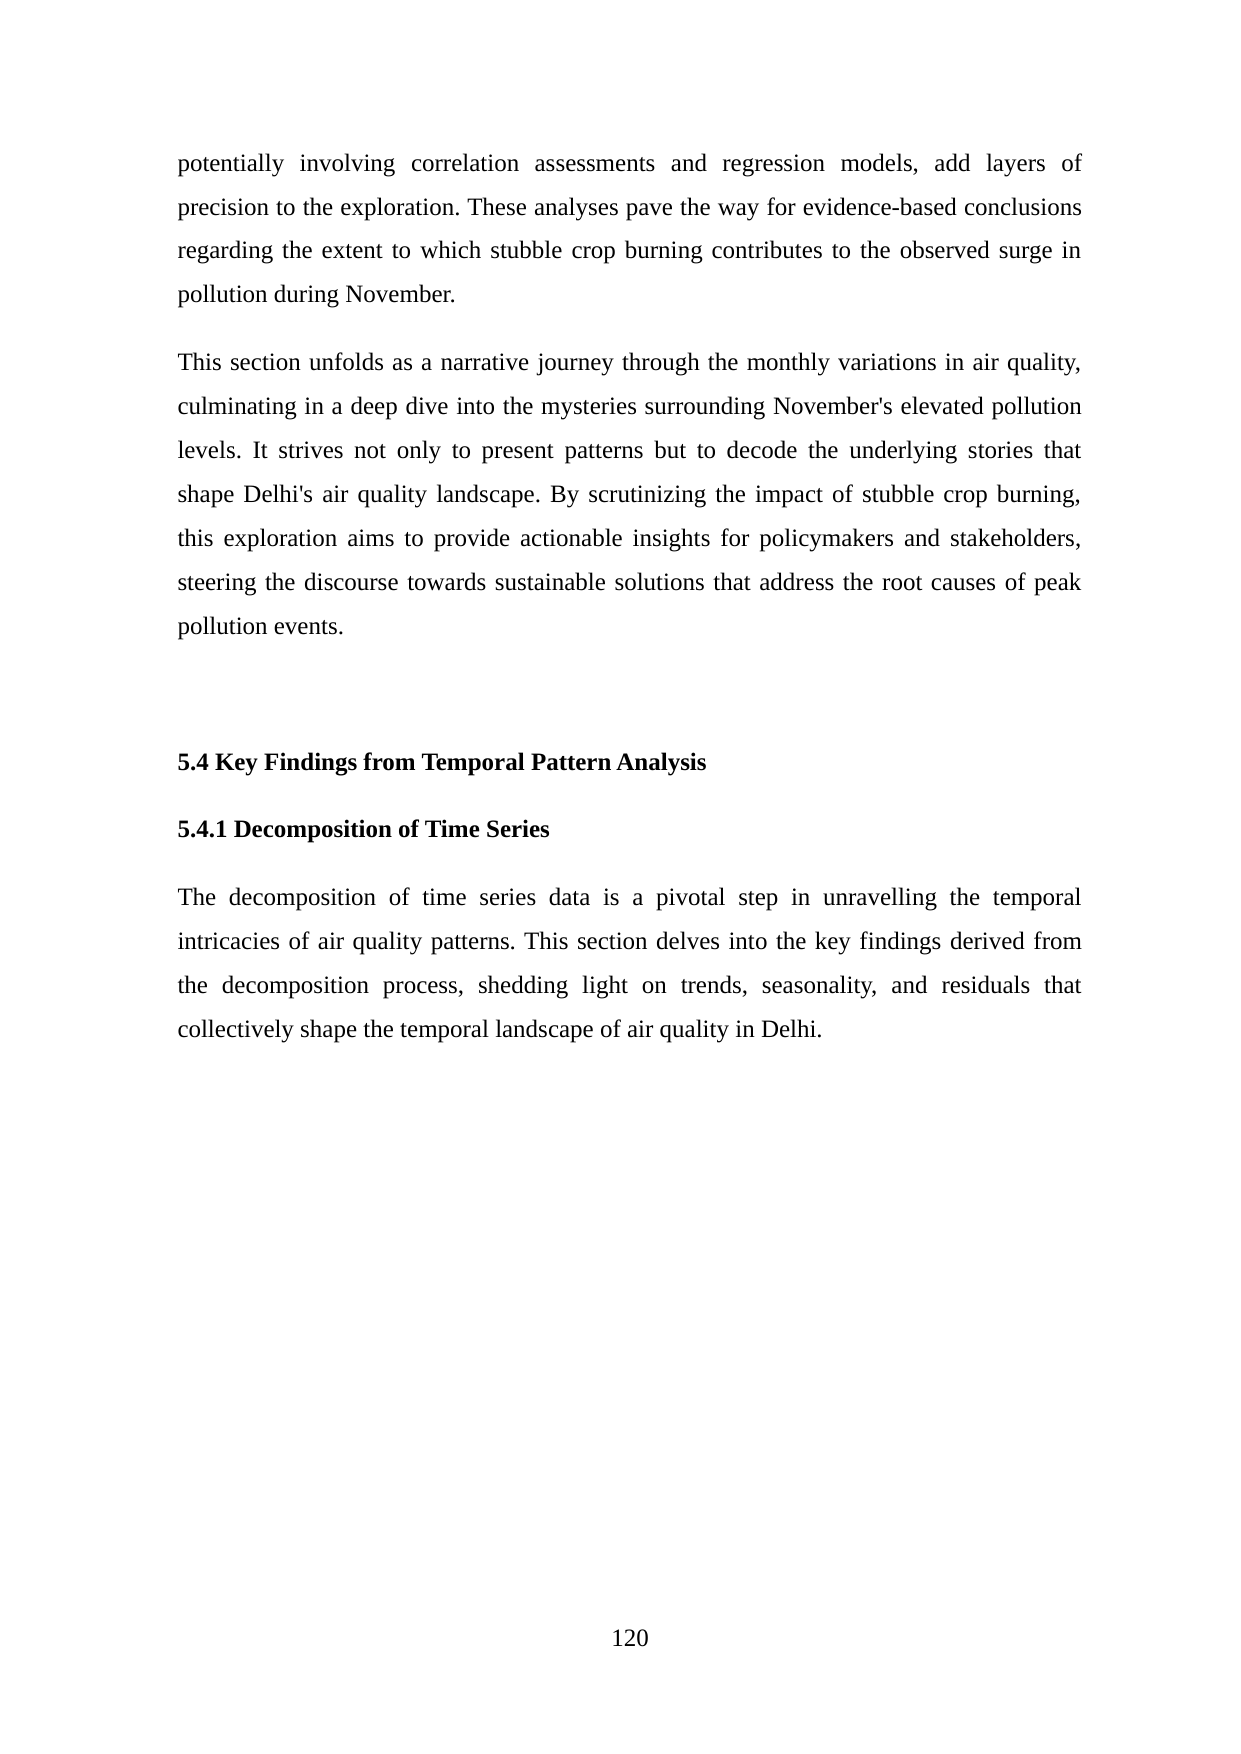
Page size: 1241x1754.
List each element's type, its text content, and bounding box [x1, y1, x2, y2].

text The decomposition of time series data is a pivotal step in unravelling the temporal intricacies of air quality patterns. This section delves into the key findings derived from the decomposition process, shedding light on trends, seasonality, and residuals that collectively shape the temporal landscape of air quality in Delhi. [177, 882, 1083, 1043]
text 5.4.1 Decomposition of Time Series [177, 814, 1083, 843]
text This section unfolds as a narrative journey through the monthly variations in air quality, culminating in a deep dive into the mysteries surrounding November's elevated pollution levels. It strives not only to present patterns but to decode the underlying stories that shape Delhi's air quality landscape. By scrutinizing the impact of stubble crop burning, this exploration aims to provide actionable insights for policymakers and stakeholders, steering the discourse towards sustainable solutions that address the root causes of peak pollution events. [177, 347, 1083, 640]
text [177, 148, 1083, 308]
text 5.4 Key Findings from Temporal Pattern Analysis [177, 747, 1083, 776]
